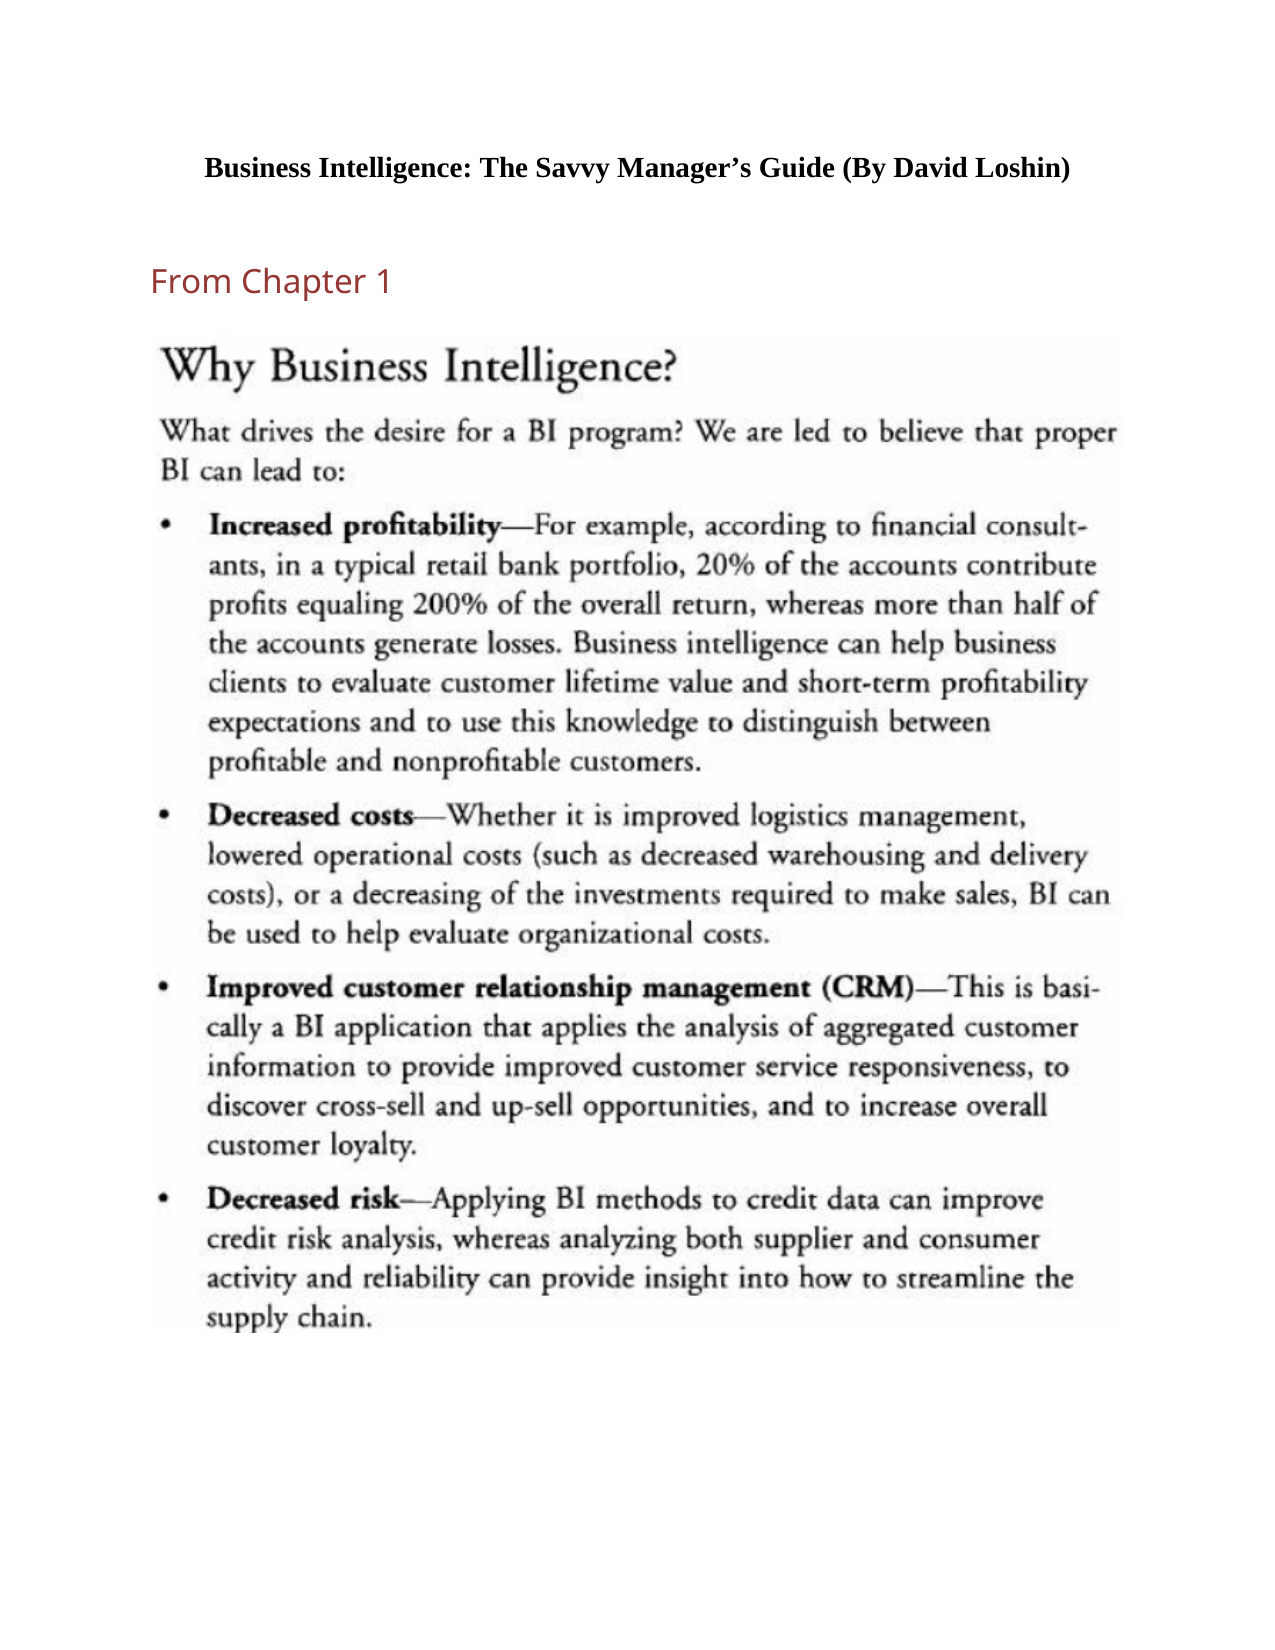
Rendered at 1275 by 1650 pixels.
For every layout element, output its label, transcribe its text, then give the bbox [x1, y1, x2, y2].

picture [150, 331, 1125, 1333]
text Business Intelligence: The Savvy Manager’s Guide (By David Loshin) [150, 150, 1125, 183]
text From Chapter 1 [150, 212, 1125, 331]
